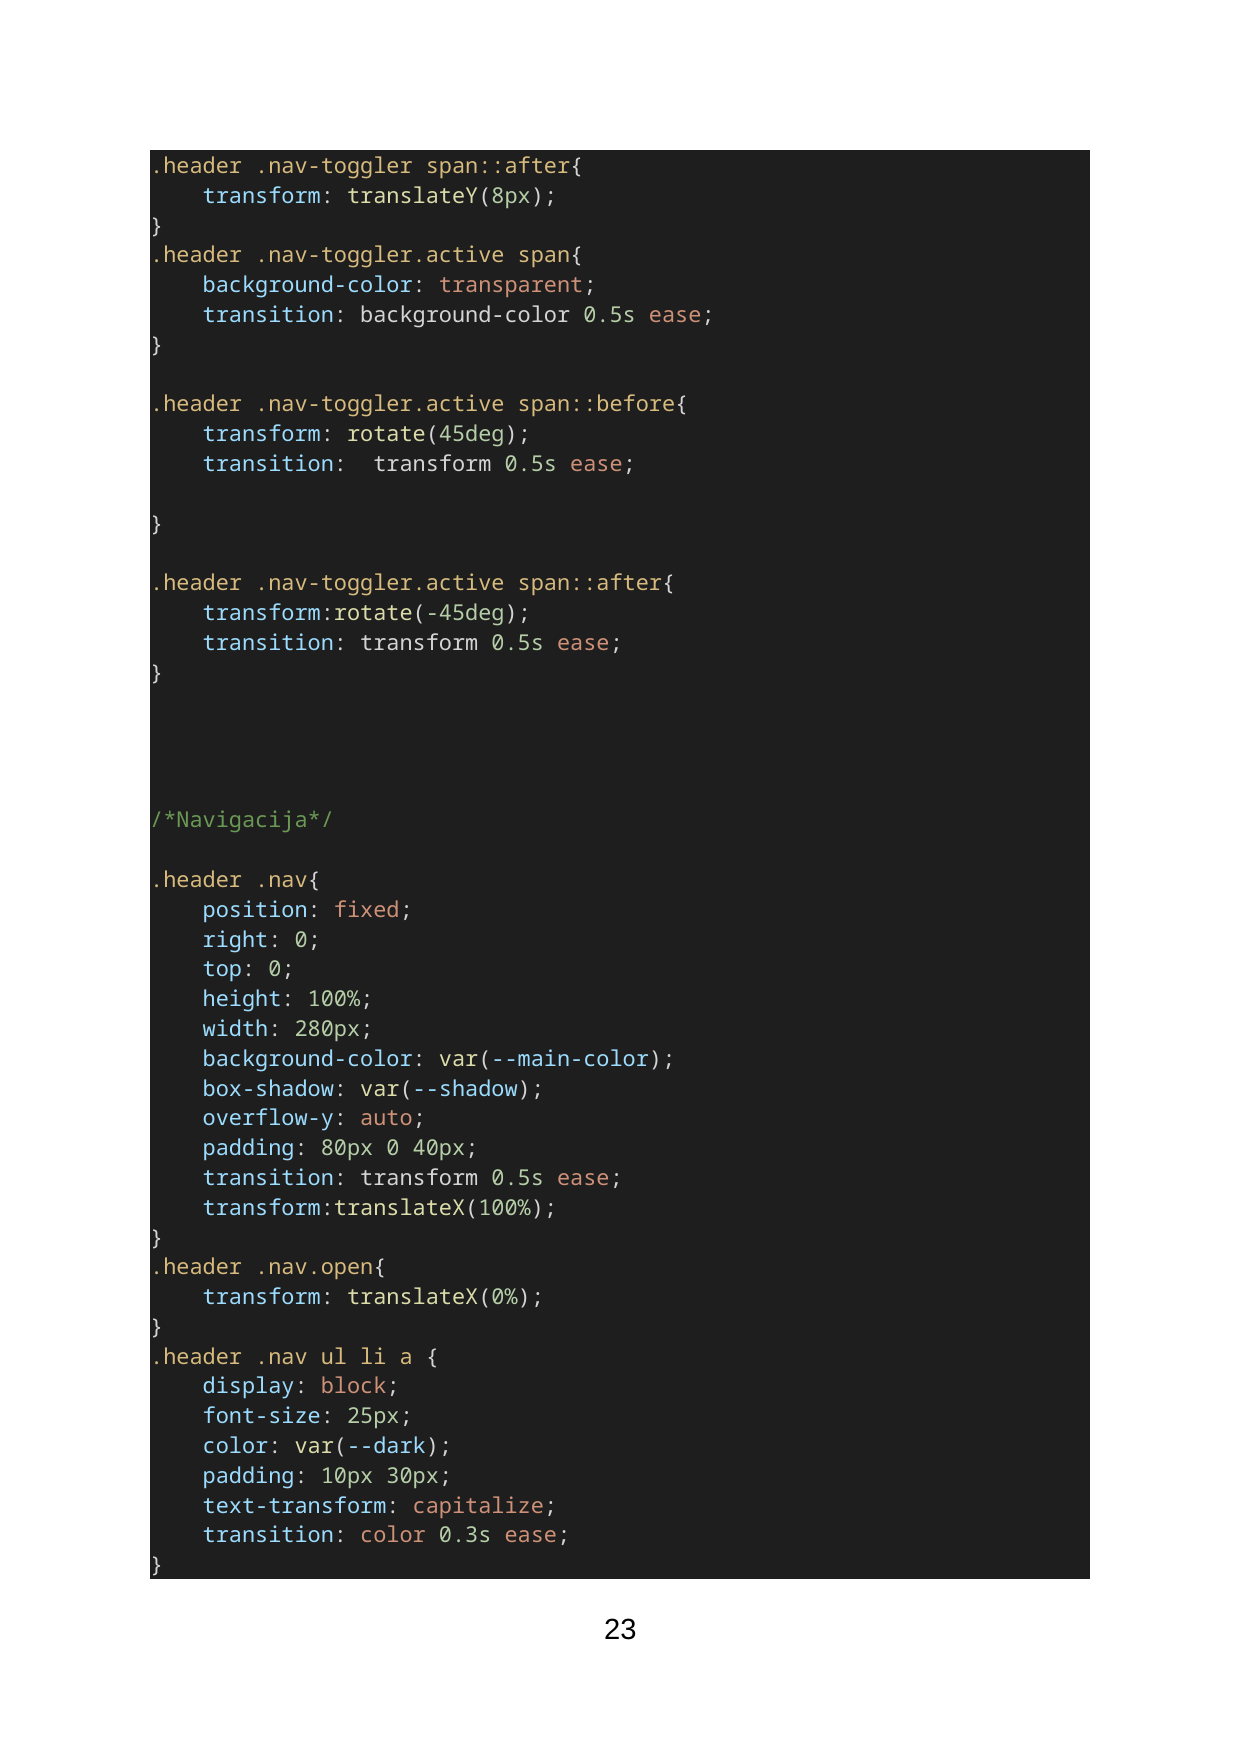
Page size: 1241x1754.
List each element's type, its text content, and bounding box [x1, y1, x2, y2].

text } [150, 656, 1090, 686]
text transform: translateY(8px); [150, 180, 1090, 209]
text transition: transform 0.5s ease; [150, 1162, 1090, 1192]
text transform: rotate(45deg); [150, 418, 1090, 448]
text transition: color 0.3s ease; [150, 1519, 1090, 1549]
text } [150, 1221, 1090, 1251]
text top: 0; [150, 953, 1090, 983]
text .header .nav-toggler.active span::after{ [150, 567, 1090, 597]
text transition: background-color 0.5s ease; [150, 299, 1090, 329]
text display: block; [150, 1370, 1090, 1400]
text position: fixed; [150, 894, 1090, 923]
text } [150, 1549, 1090, 1579]
text transform:translateX(100%); [150, 1192, 1090, 1221]
text .header .nav-toggler span::after{ [150, 150, 1090, 180]
text width: 280px; [150, 1013, 1090, 1043]
text } [150, 209, 1090, 239]
text /*Navigacija*/ [150, 804, 1090, 834]
text background-color: transparent; [150, 269, 1090, 299]
text .header .nav-toggler.active span{ [150, 239, 1090, 269]
text .header .nav{ [150, 864, 1090, 894]
text transform:rotate(-45deg); [150, 597, 1090, 627]
text background-color: var(--main-color); [150, 1043, 1090, 1072]
text .header .nav.open{ [150, 1251, 1090, 1281]
text padding: 80px 0 40px; [150, 1132, 1090, 1162]
text .header .nav ul li a { [150, 1341, 1090, 1370]
text color: var(--dark); [150, 1430, 1090, 1460]
text transition: transform 0.5s ease; [150, 627, 1090, 656]
text text-transform: capitalize; [150, 1489, 1090, 1519]
text .header .nav-toggler.active span::before{ [150, 388, 1090, 418]
text right: 0; [150, 923, 1090, 953]
text box-shadow: var(--shadow); [150, 1072, 1090, 1102]
text height: 100%; [150, 983, 1090, 1013]
text overflow-y: auto; [150, 1102, 1090, 1132]
text font-size: 25px; [150, 1400, 1090, 1430]
text transform: translateX(0%); [150, 1281, 1090, 1311]
text transition: transform 0.5s ease; [150, 448, 1090, 478]
text } [150, 1311, 1090, 1341]
text } [150, 329, 1090, 358]
text padding: 10px 30px; [150, 1460, 1090, 1489]
text } [150, 507, 1090, 537]
